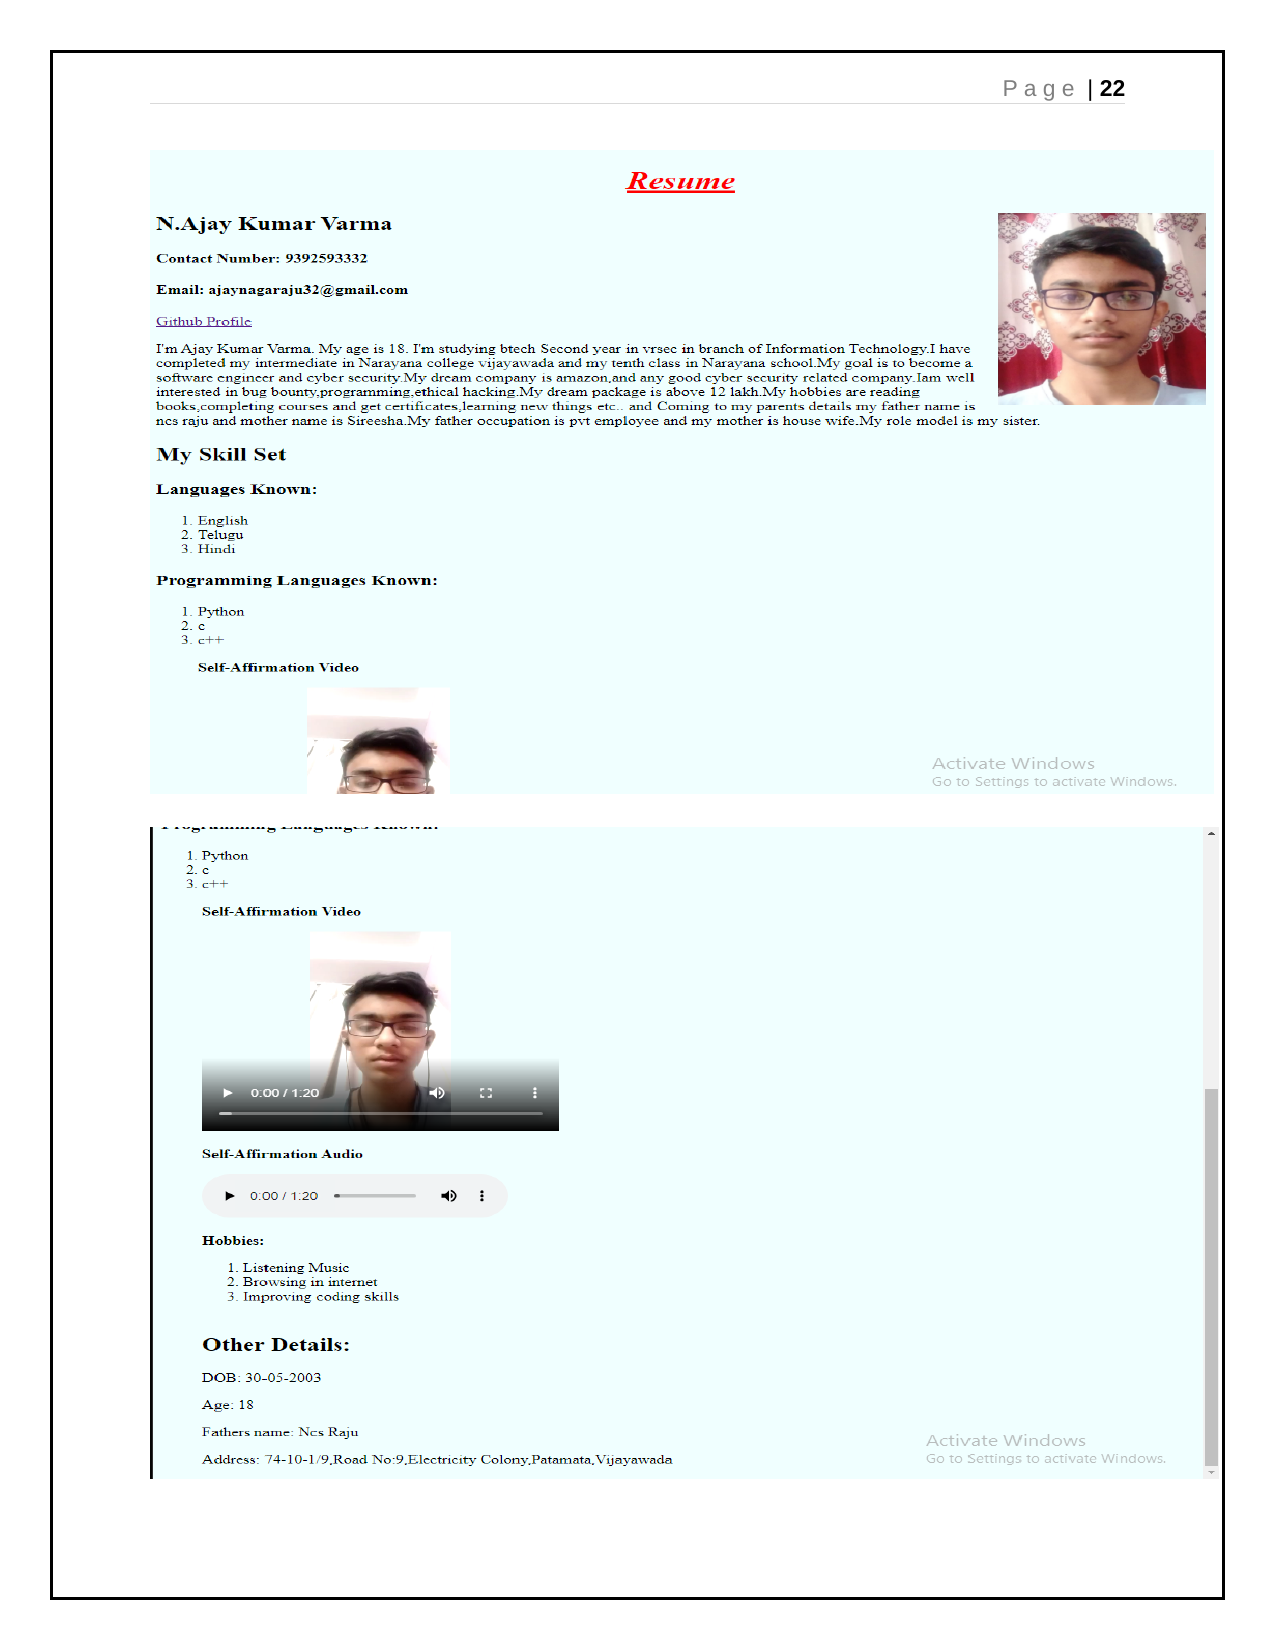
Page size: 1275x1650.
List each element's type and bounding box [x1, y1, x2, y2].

picture [150, 827, 1219, 1479]
picture [150, 150, 1214, 794]
